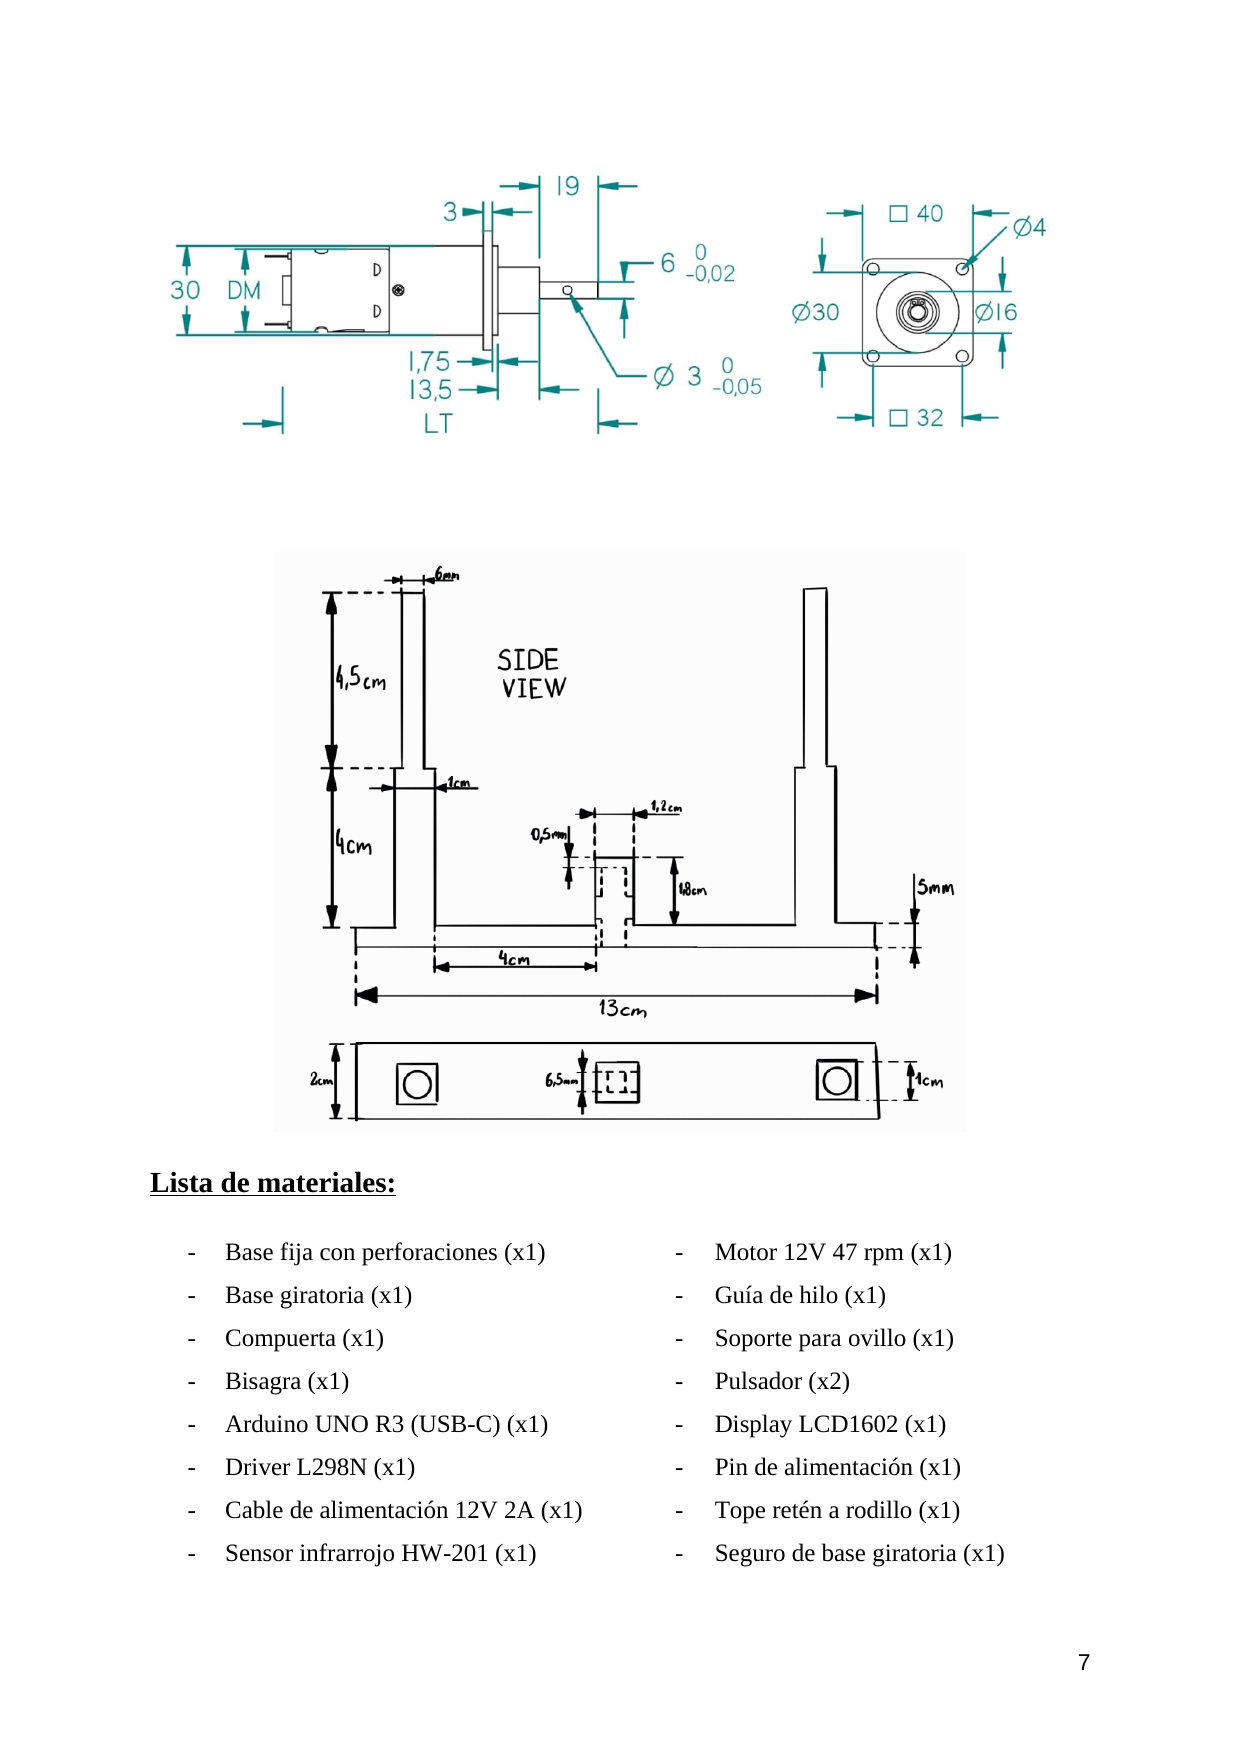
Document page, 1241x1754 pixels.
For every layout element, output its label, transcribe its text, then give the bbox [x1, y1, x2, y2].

picture [274, 551, 967, 1132]
list Compuerta (x1) - Soporte para ovillo (x1) [187, 1323, 1090, 1352]
list Base giratoria (x1) - Guía de hilo (x1) [187, 1280, 1090, 1308]
text Lista de materiales: [150, 1166, 1090, 1199]
list Bisagra (x1) - Pulsador (x2) [187, 1366, 1090, 1395]
list Driver L298N (x1) - Pin de alimentación (x1) [187, 1452, 1090, 1481]
list Base fija con perforaciones (x1) - Motor 12V 47 rpm (x1) [187, 1237, 1090, 1265]
list Cable de alimentación 12V 2A (x1) - Tope retén a rodillo (x1) [187, 1495, 1090, 1524]
list Arduino UNO R3 (USB-C) (x1) - Display LCD1602 (x1) [187, 1409, 1090, 1438]
list Sensor infrarrojo HW-201 (x1) - Seguro de base giratoria (x1) [187, 1538, 1090, 1567]
picture [164, 150, 1077, 454]
